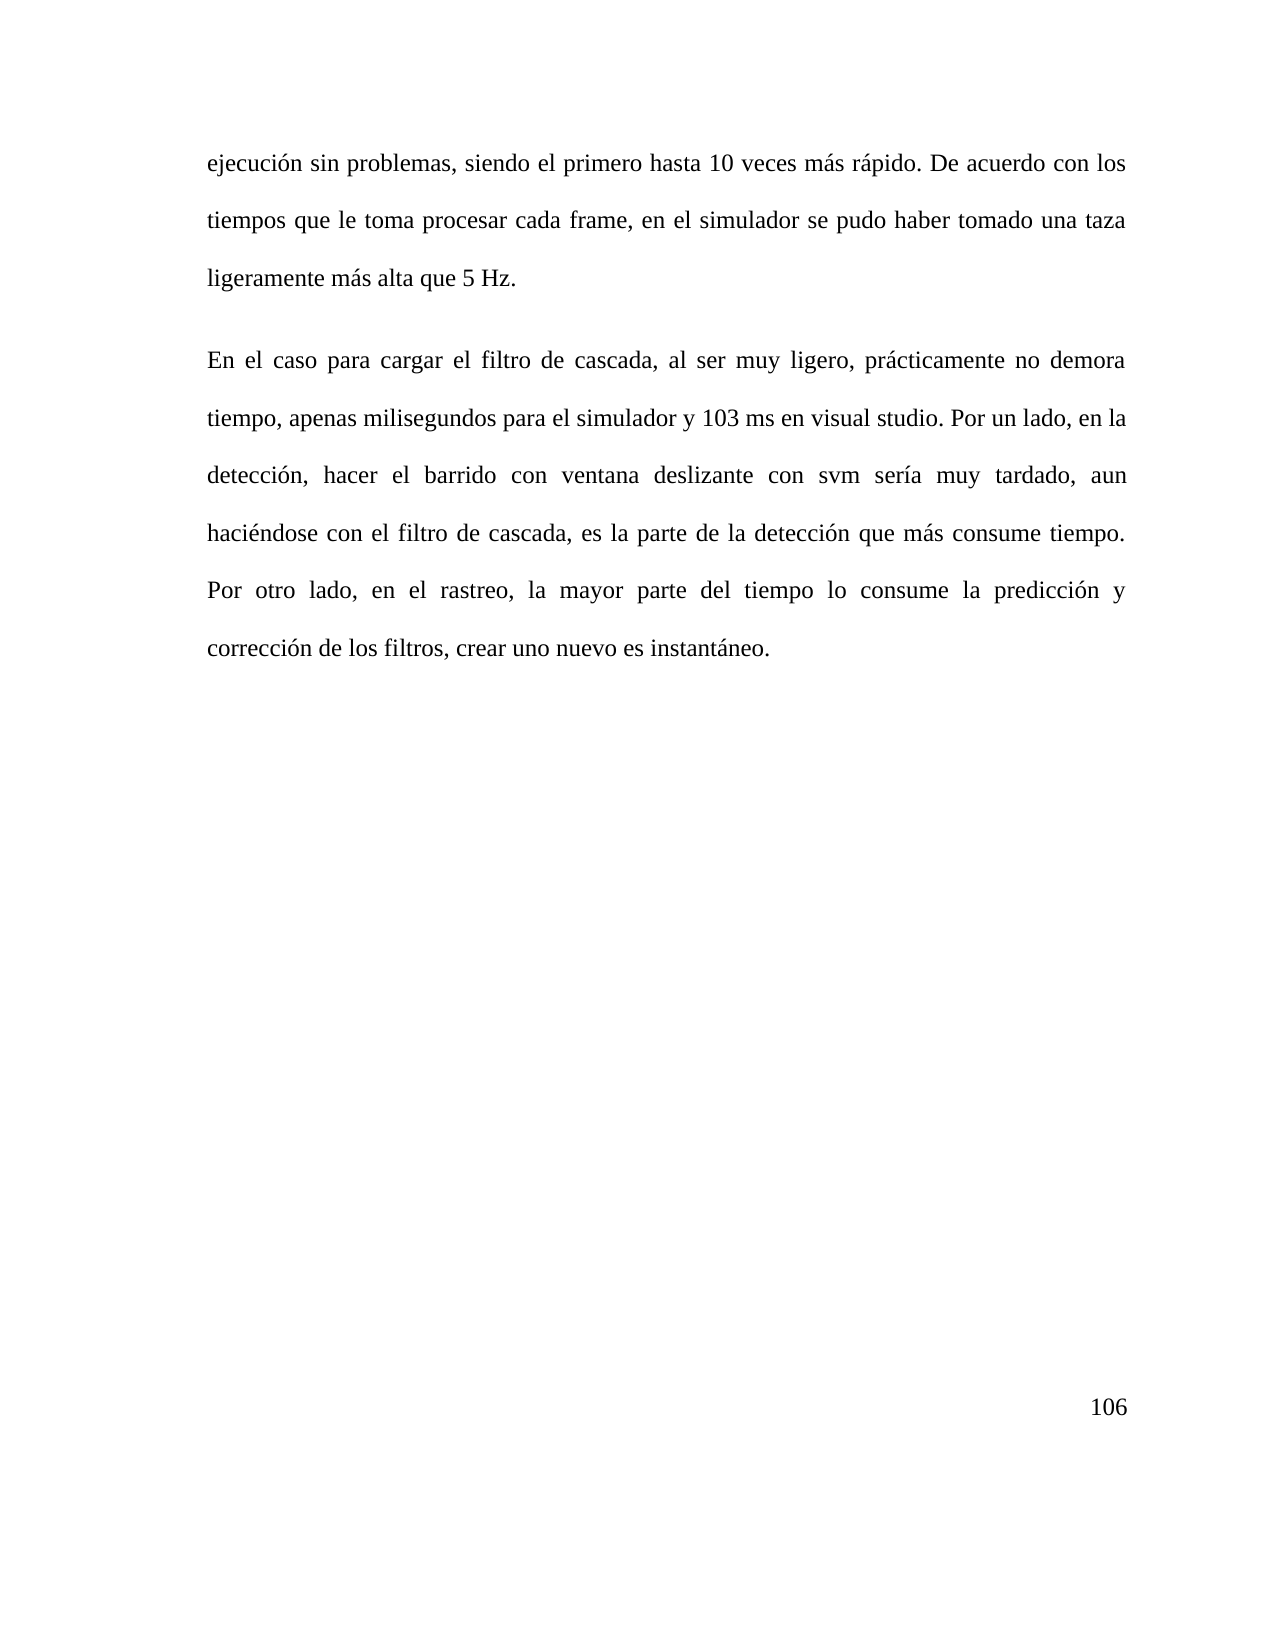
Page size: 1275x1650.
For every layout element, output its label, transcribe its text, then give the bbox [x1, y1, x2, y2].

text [207, 148, 1127, 291]
text En el caso para cargar el filtro de cascada, al ser muy ligero, prácticamente no demora tiempo, apenas milisegundos para el simulador y 103 ms en visual studio. Por un lado, en la detección, hacer el barrido con ventana deslizante con svm sería muy tardado, aun haciéndose con el filtro de cascada, es la parte de la detección que más consume tiempo. Por otro lado, en el rastreo, la mayor parte del tiempo lo consume la predicción y corrección de los filtros, crear uno nuevo es instantáneo. [207, 345, 1127, 661]
